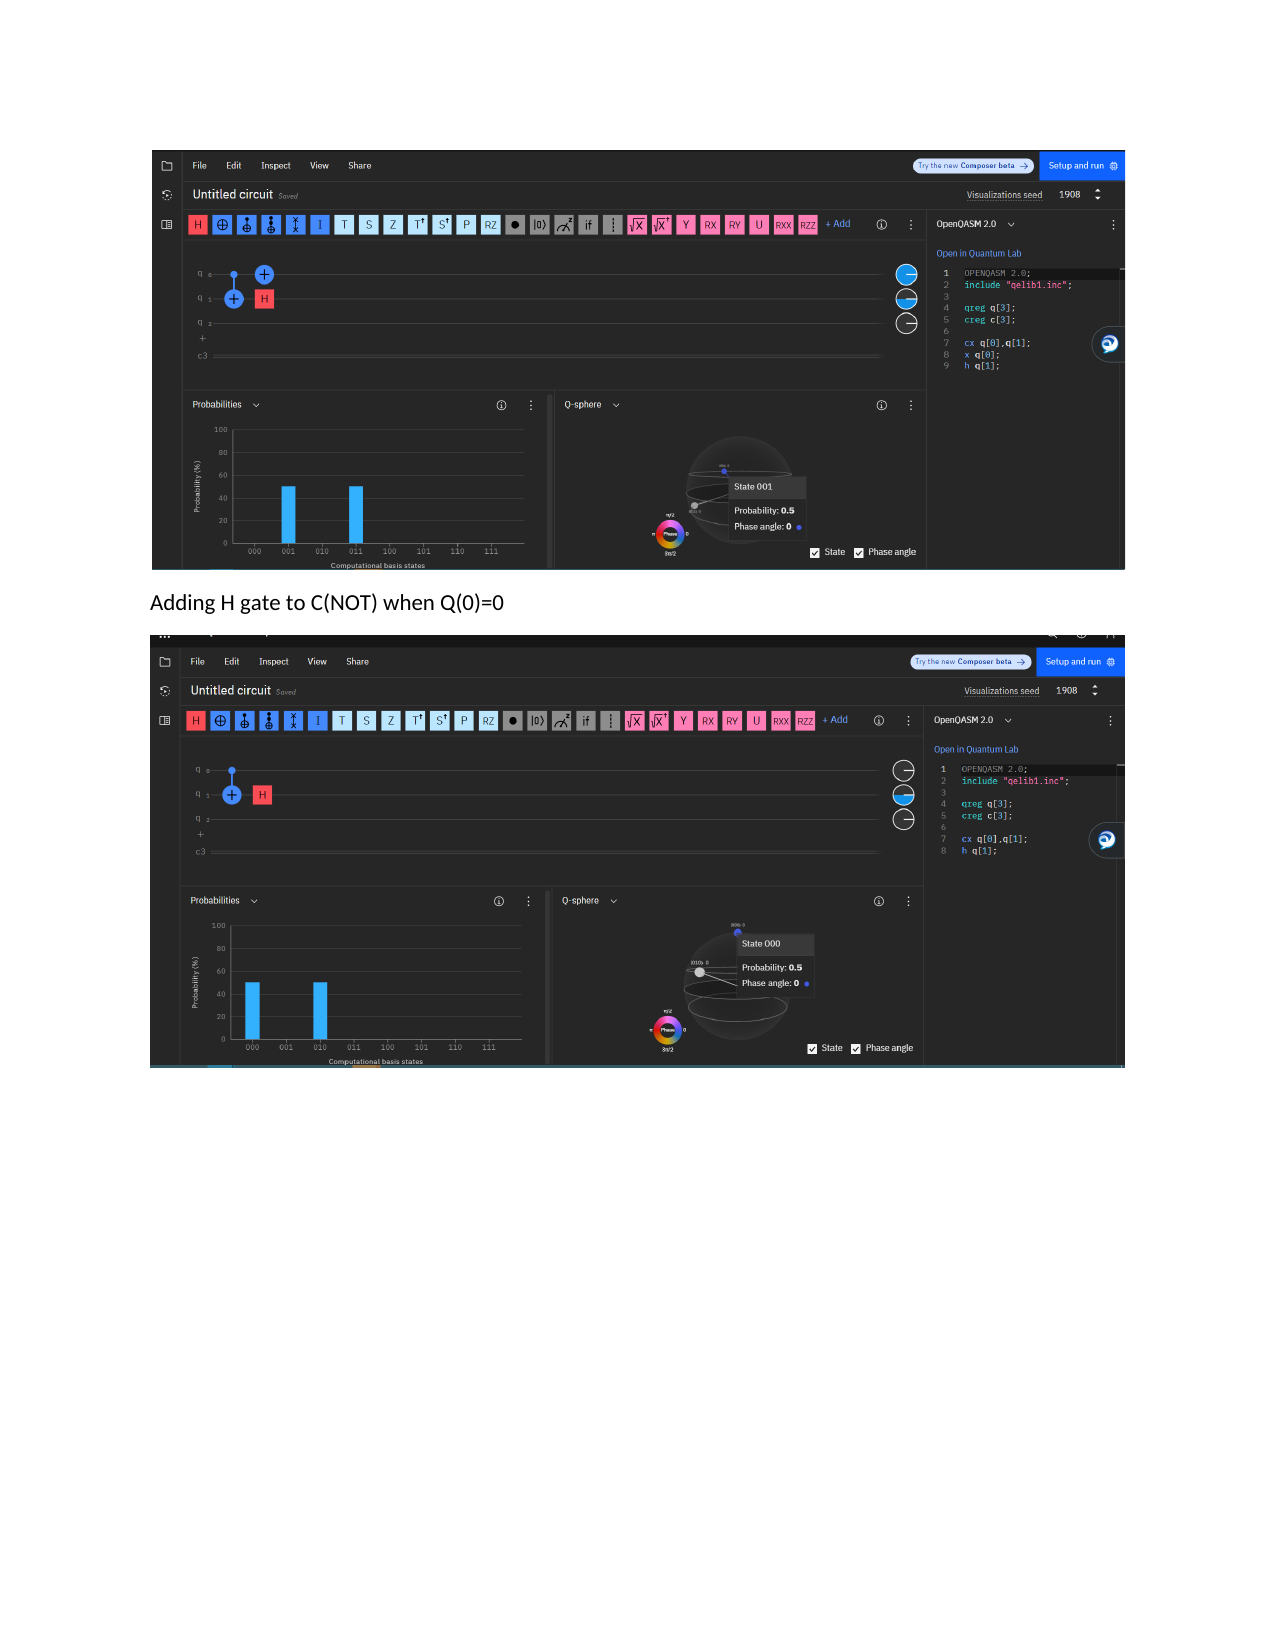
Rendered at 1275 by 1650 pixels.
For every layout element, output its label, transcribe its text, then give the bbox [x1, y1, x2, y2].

picture [152, 150, 1125, 570]
text Adding H gate to C(NOT) when Q(0)=0 [150, 588, 1125, 617]
picture [150, 635, 1125, 1068]
